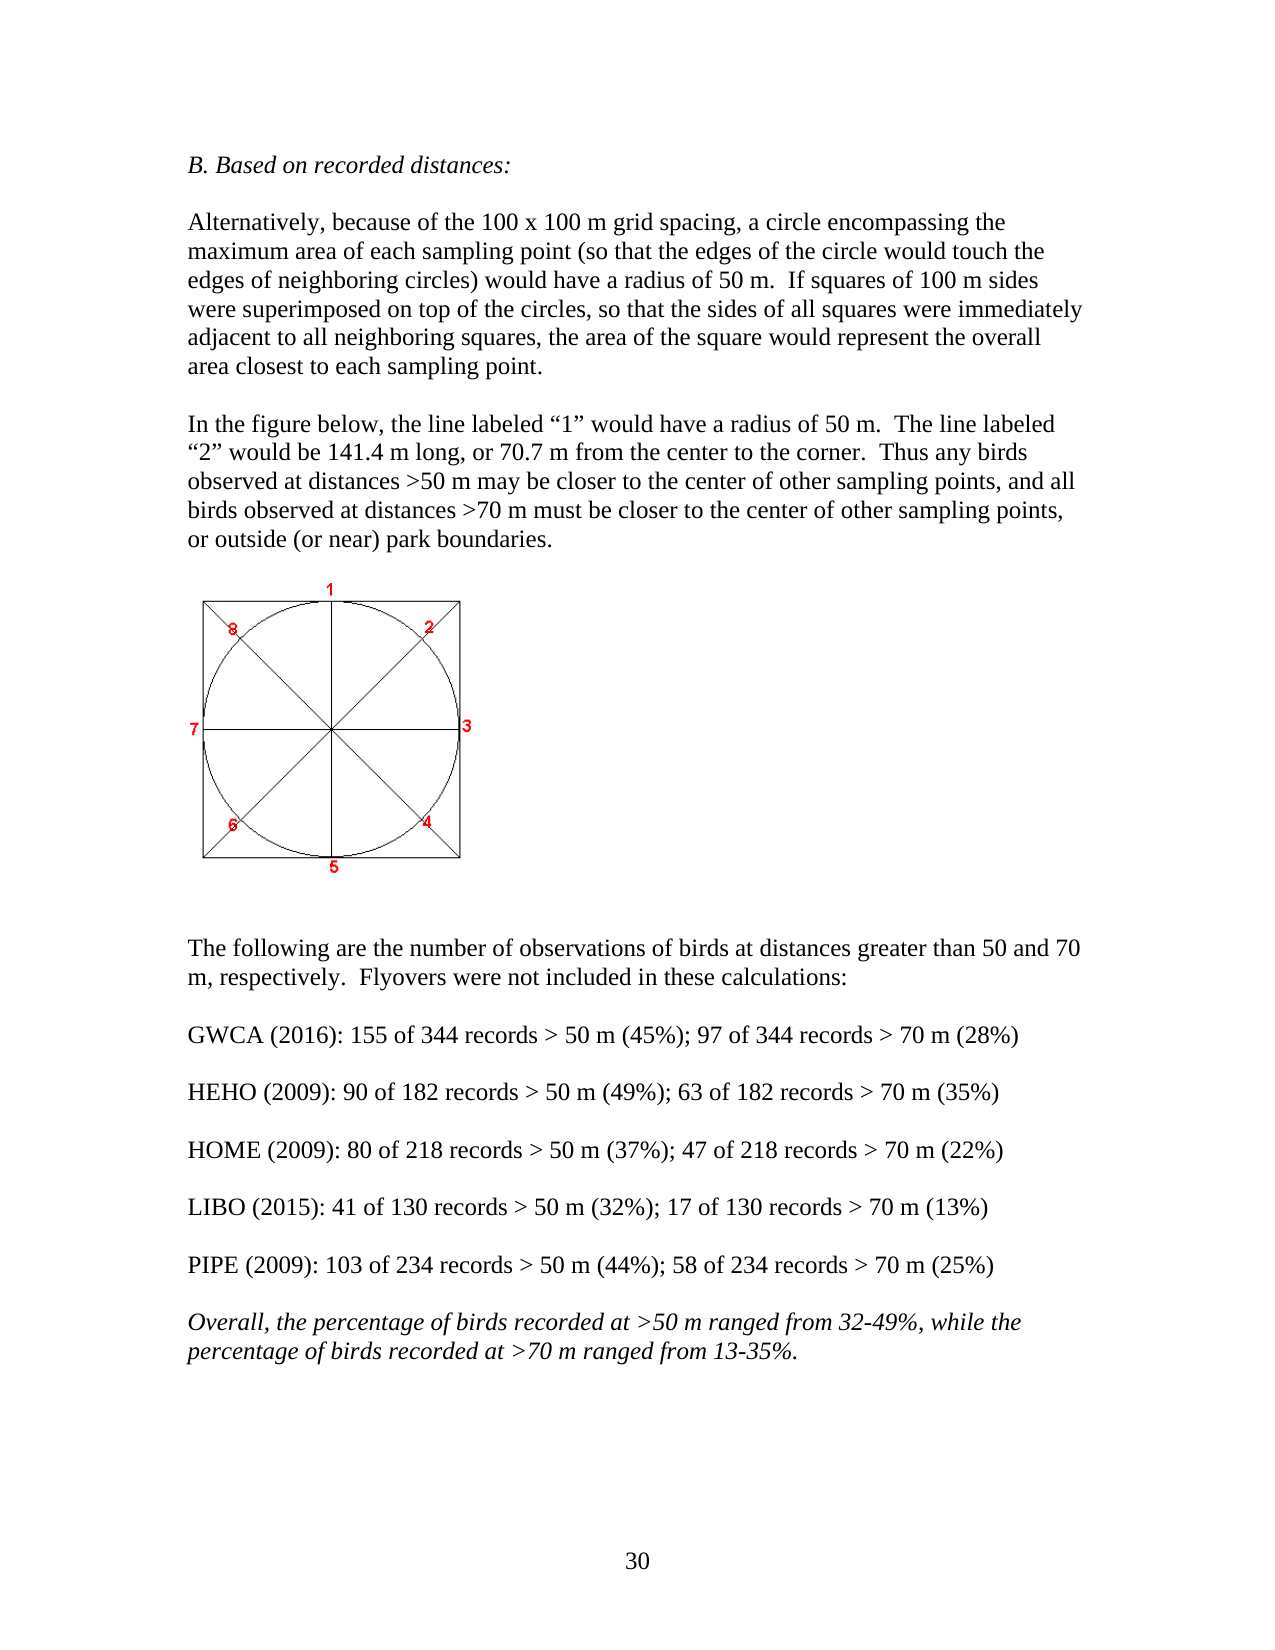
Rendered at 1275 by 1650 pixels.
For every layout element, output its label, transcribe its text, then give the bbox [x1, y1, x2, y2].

text The following are the number of observations of birds at distances greater than 50 and 70 m, respectively. Flyovers were not included in these calculations: [187, 933, 1087, 991]
text HOME (2009): 80 of 218 records > 50 m (37%); 47 of 218 records > 70 m (22%) [187, 1135, 1087, 1163]
text HEHO (2009): 90 of 182 records > 50 m (49%); 63 of 182 records > 70 m (35%) [187, 1077, 1087, 1106]
text LIBO (2015): 41 of 130 records > 50 m (32%); 17 of 130 records > 70 m (13%) [187, 1192, 1087, 1221]
text B. Based on recorded distances: [187, 150, 1087, 179]
text GWCA (2016): 155 of 344 records > 50 m (45%); 97 of 344 records > 70 m (28%) [187, 1020, 1087, 1048]
text Overall, the percentage of birds recorded at >50 m ranged from 32-49%, while the percentage of birds recorded at >70 m ranged from 13-35%. [187, 1307, 1087, 1365]
text Alternatively, because of the 100 x 100 m grid spacing, a circle encompassing the maximum area of each sampling point (so that the edges of the circle would touch the edges of neighboring circles) would have a radius of 50 m. If squares of 100 m sides were superimposed on top of the circles, so that the sides of all squares were immediately adjacent to all neighboring squares, the area of the square would represent the overall area closest to each sampling point. [187, 207, 1087, 380]
picture [187, 581, 474, 876]
text In the figure below, the line labeled “1” would have a radius of 50 m. The line labeled “2” would be 141.4 m long, or 70.7 m from the center to the corner. Thus any birds observed at distances >50 m may be closer to the center of other sampling points, and all birds observed at distances >70 m must be closer to the center of other sampling points, or outside (or near) park boundaries. [187, 409, 1087, 552]
text PIPE (2009): 103 of 234 records > 50 m (44%); 58 of 234 records > 70 m (25%) [187, 1250, 1087, 1278]
